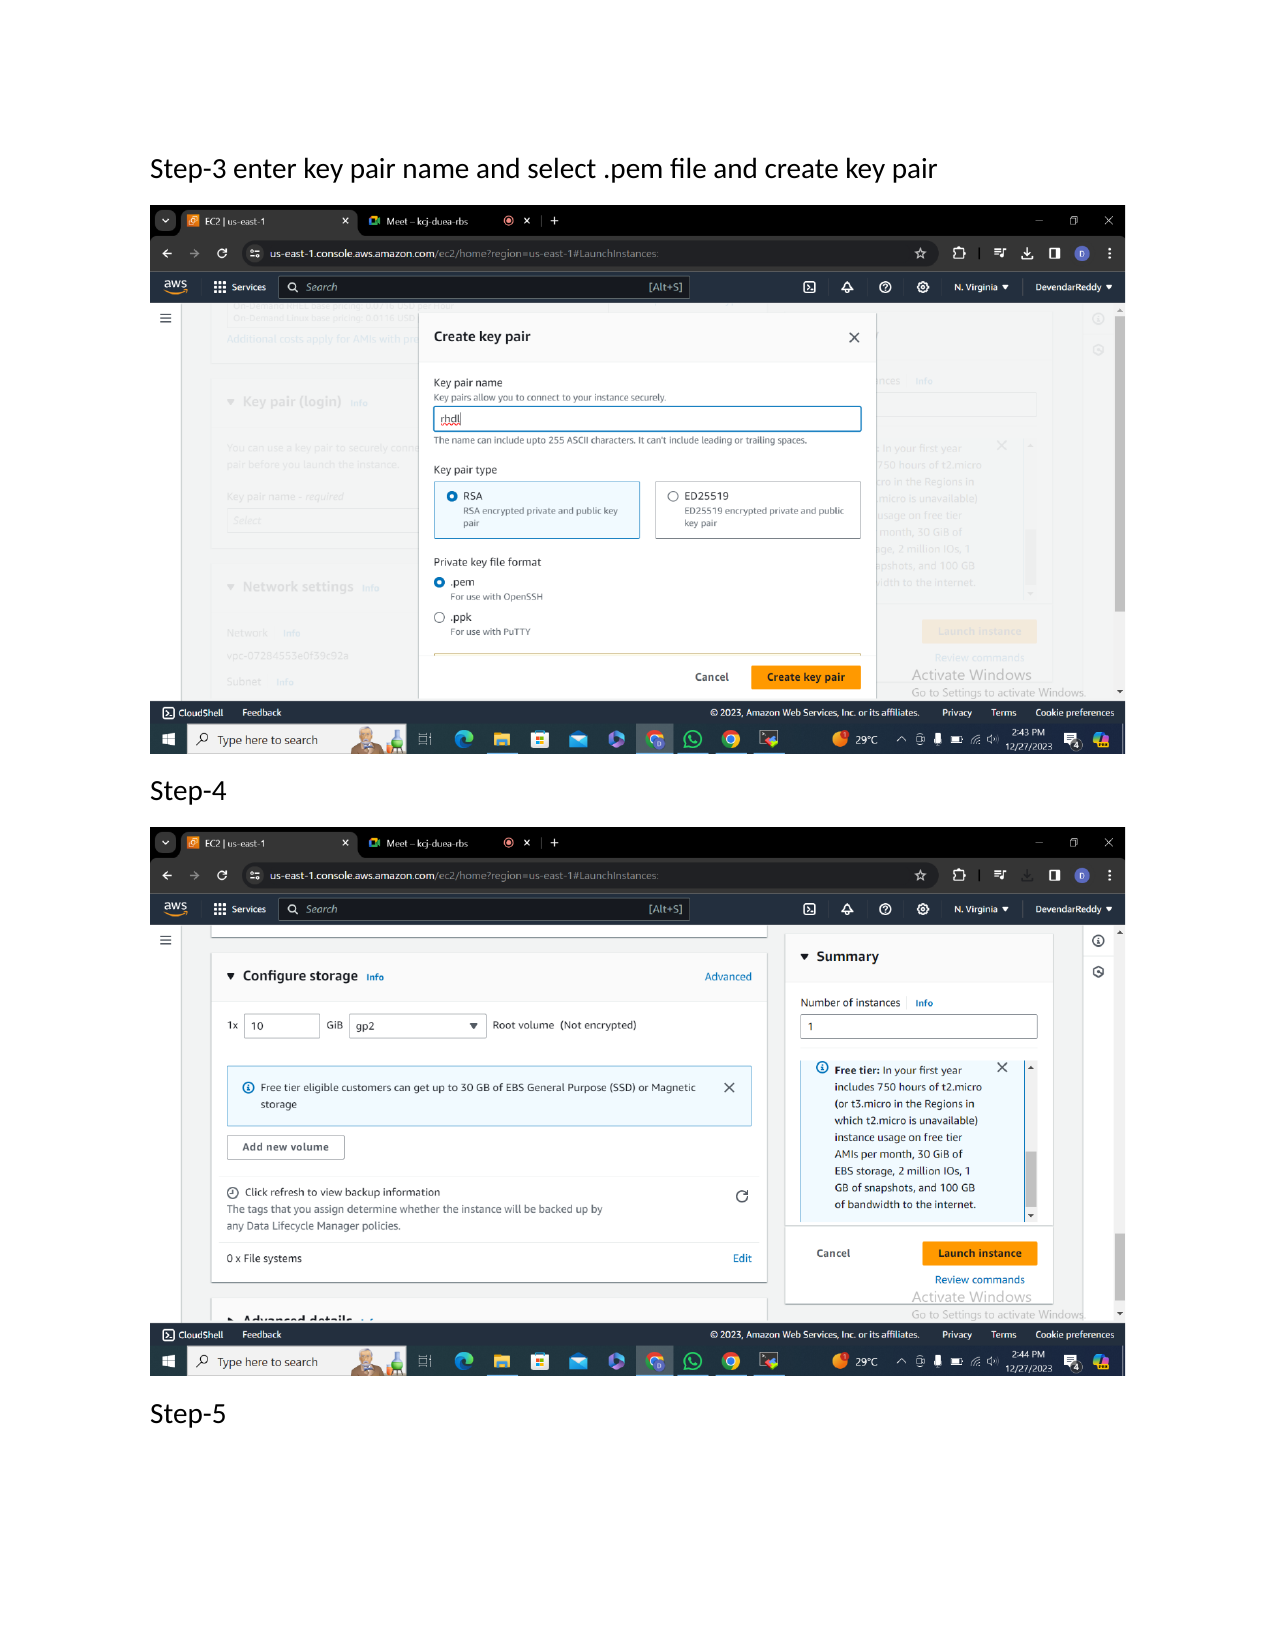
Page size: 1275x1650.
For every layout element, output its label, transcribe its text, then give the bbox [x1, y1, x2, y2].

text Step-4 [150, 772, 1125, 808]
picture [150, 205, 1125, 754]
picture [150, 827, 1125, 1376]
text Step-3 enter key pair name and select .pem file and create key pair [150, 150, 1125, 186]
text Step-5 [150, 1395, 1125, 1430]
